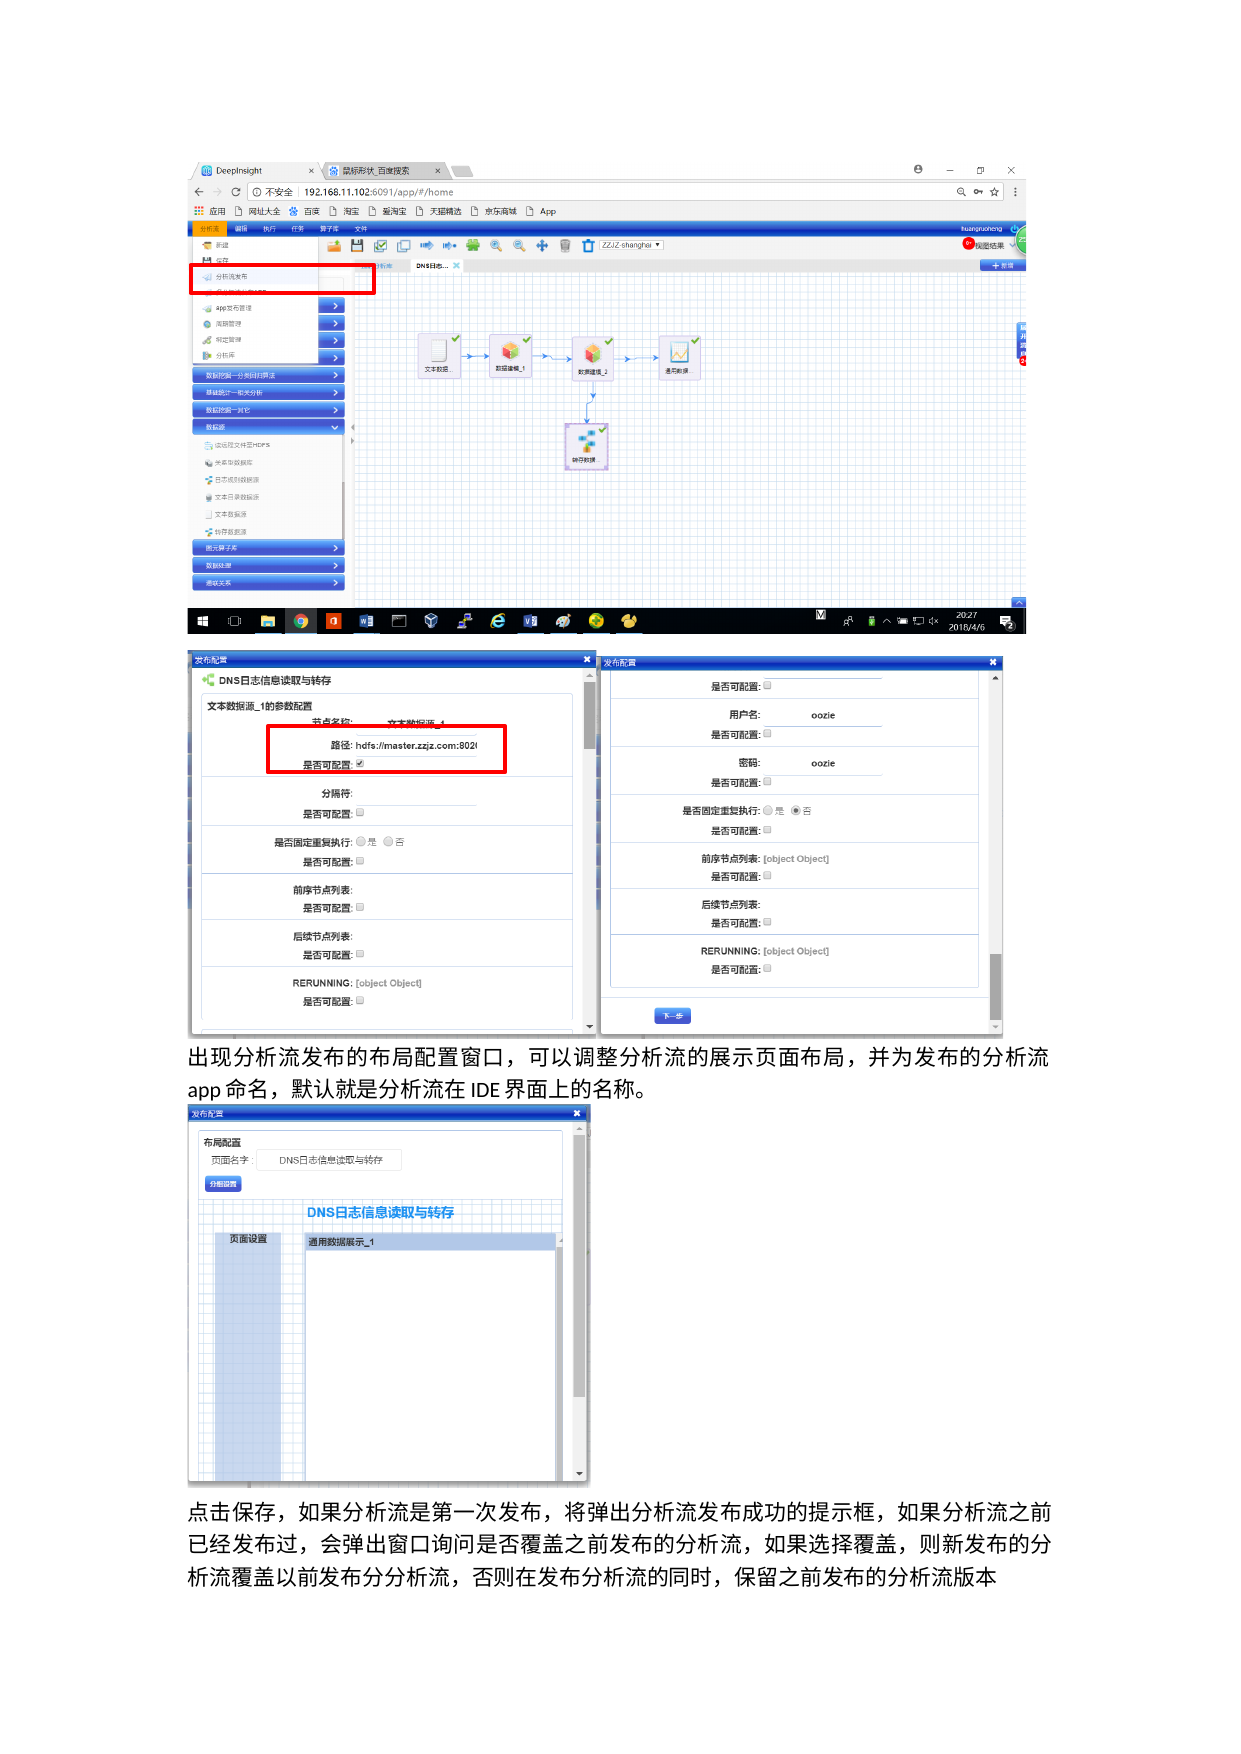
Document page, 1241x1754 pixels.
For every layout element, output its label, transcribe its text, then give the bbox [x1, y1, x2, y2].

text 出现分析流发布的布局配置窗口，可以调整分析流的展示页面布局，并为发布的分析流app命名，默认就是分析流在IDE界面上的名称。 [187, 1039, 1053, 1104]
picture [187, 1104, 591, 1488]
text 点击保存，如果分析流是第一次发布，将弹出分析流发布成功的提示框，如果分析流之前已经发布过，会弹出窗口询问是否覆盖之前发布的分析流，如果选择覆盖，则新发布的分析流覆盖以前发布分分析流，否则在发布分析流的同时，保留之前发布的分析流版本 [187, 1494, 1053, 1592]
picture [187, 162, 1027, 634]
picture [187, 650, 1004, 1039]
